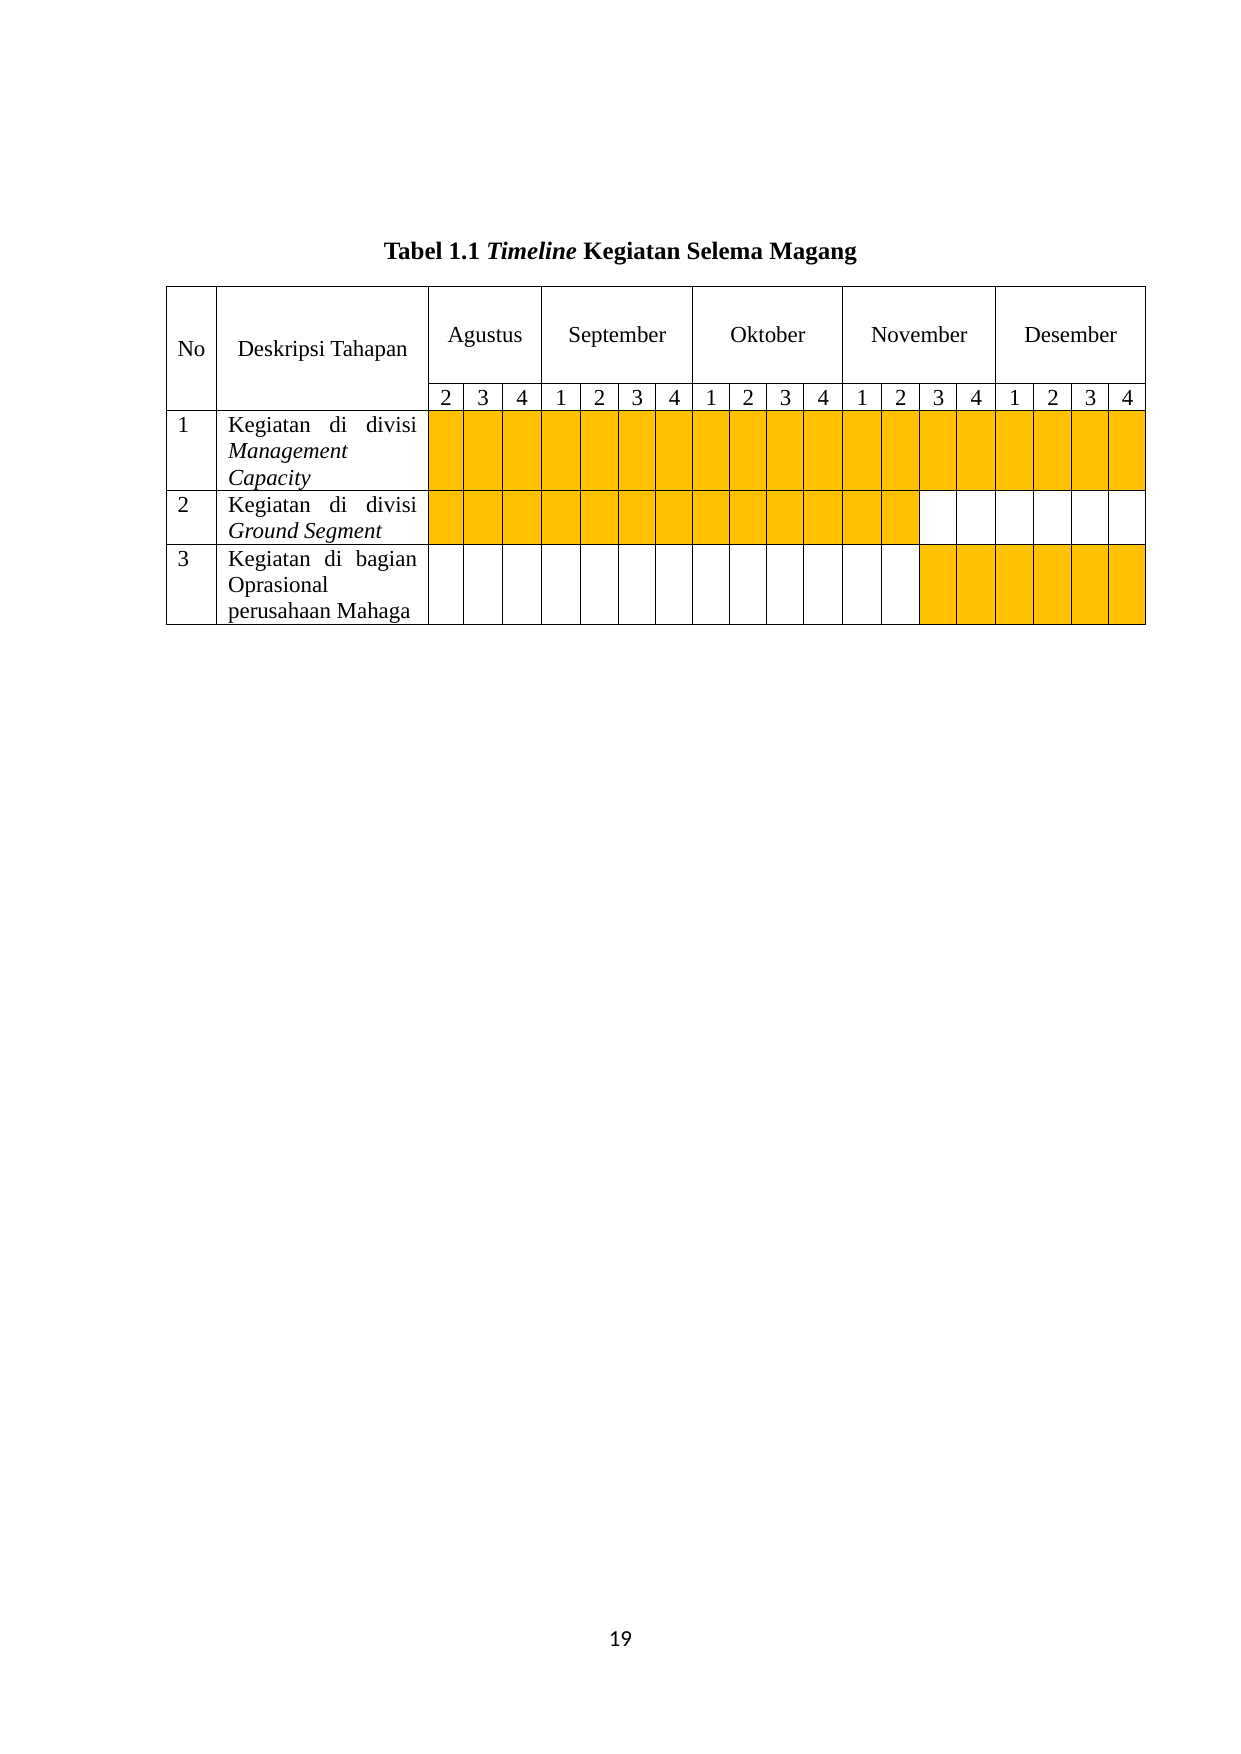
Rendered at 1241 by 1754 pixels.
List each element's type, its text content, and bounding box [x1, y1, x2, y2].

table_cell [804, 491, 842, 544]
table_cell [693, 545, 729, 624]
table_header November [843, 287, 995, 383]
table_cell [581, 491, 618, 544]
table_cell Kegiatan di bagian Oprasional perusahaan Mahaga [217, 545, 428, 624]
table_cell 3 [920, 384, 956, 410]
table_cell [767, 411, 803, 490]
table_cell [1034, 545, 1071, 624]
table_cell 2 [581, 384, 618, 410]
table_cell 4 [957, 384, 995, 410]
table_cell [804, 411, 842, 490]
table_cell [503, 491, 541, 544]
table_cell [1109, 411, 1145, 490]
table_cell [920, 545, 956, 624]
table_cell [730, 545, 766, 624]
table_cell 4 [804, 384, 842, 410]
table_cell [542, 411, 580, 490]
table_cell [920, 411, 956, 490]
table_cell [767, 491, 803, 544]
table_cell [1072, 411, 1108, 490]
table_header Desember [996, 287, 1145, 383]
table_cell [656, 411, 692, 490]
table_cell 1 [693, 384, 729, 410]
table_cell 4 [656, 384, 692, 410]
table_cell [882, 545, 919, 624]
table_header Agustus [429, 287, 541, 383]
table_cell [1109, 545, 1145, 624]
table_cell [730, 491, 766, 544]
table_cell [464, 545, 502, 624]
table_cell [1034, 411, 1071, 490]
table_cell [581, 545, 618, 624]
table_cell [882, 411, 919, 490]
table_header Deskripsi Tahapan [217, 287, 428, 410]
table_cell [1072, 491, 1108, 544]
table_cell [920, 491, 956, 544]
table_cell [843, 491, 881, 544]
table_cell [957, 411, 995, 490]
table_cell 3 [619, 384, 655, 410]
table_cell 1 [542, 384, 580, 410]
table_cell 1 [996, 384, 1033, 410]
table_cell [804, 545, 842, 624]
table_cell [503, 411, 541, 490]
table_header No [167, 287, 216, 410]
table_cell [957, 545, 995, 624]
table_header September [542, 287, 692, 383]
table_cell [882, 491, 919, 544]
table_cell [693, 411, 729, 490]
table_cell [464, 491, 502, 544]
table_cell [503, 545, 541, 624]
table_cell [1109, 491, 1145, 544]
table_cell 2 [429, 384, 463, 410]
table_cell [1072, 545, 1108, 624]
table_header Oktober [693, 287, 842, 383]
table_cell [429, 411, 463, 490]
table_cell [619, 545, 655, 624]
table_cell 2 [167, 491, 216, 544]
table_cell [957, 491, 995, 544]
table_cell [429, 545, 463, 624]
table_cell [767, 545, 803, 624]
table_cell 1 [843, 384, 881, 410]
table_cell [1034, 491, 1071, 544]
table_cell Kegiatan di divisi Management Capacity [217, 411, 428, 490]
table_cell 4 [503, 384, 541, 410]
table_cell [581, 411, 618, 490]
table_cell [542, 491, 580, 544]
table_cell [464, 411, 502, 490]
table_cell [693, 491, 729, 544]
table_cell 3 [167, 545, 216, 624]
table_cell [542, 545, 580, 624]
table_cell 3 [767, 384, 803, 410]
table_cell [429, 491, 463, 544]
table_cell [996, 491, 1033, 544]
table_cell [619, 491, 655, 544]
table_cell [730, 411, 766, 490]
table_cell [656, 491, 692, 544]
table_cell 1 [167, 411, 216, 490]
table_cell [843, 545, 881, 624]
table_cell [996, 411, 1033, 490]
table_cell [656, 545, 692, 624]
table_cell 2 [730, 384, 766, 410]
table_cell 2 [882, 384, 919, 410]
table_cell 2 [1034, 384, 1071, 410]
table_cell [843, 411, 881, 490]
table_cell Kegiatan di divisi Ground Segment [217, 491, 428, 544]
table_cell 3 [464, 384, 502, 410]
table_cell [996, 545, 1033, 624]
text Tabel 1.1 Timeline Kegiatan Selema Magang [177, 236, 1063, 265]
table_cell 4 [1109, 384, 1145, 410]
table_cell 3 [1072, 384, 1108, 410]
table_cell [619, 411, 655, 490]
